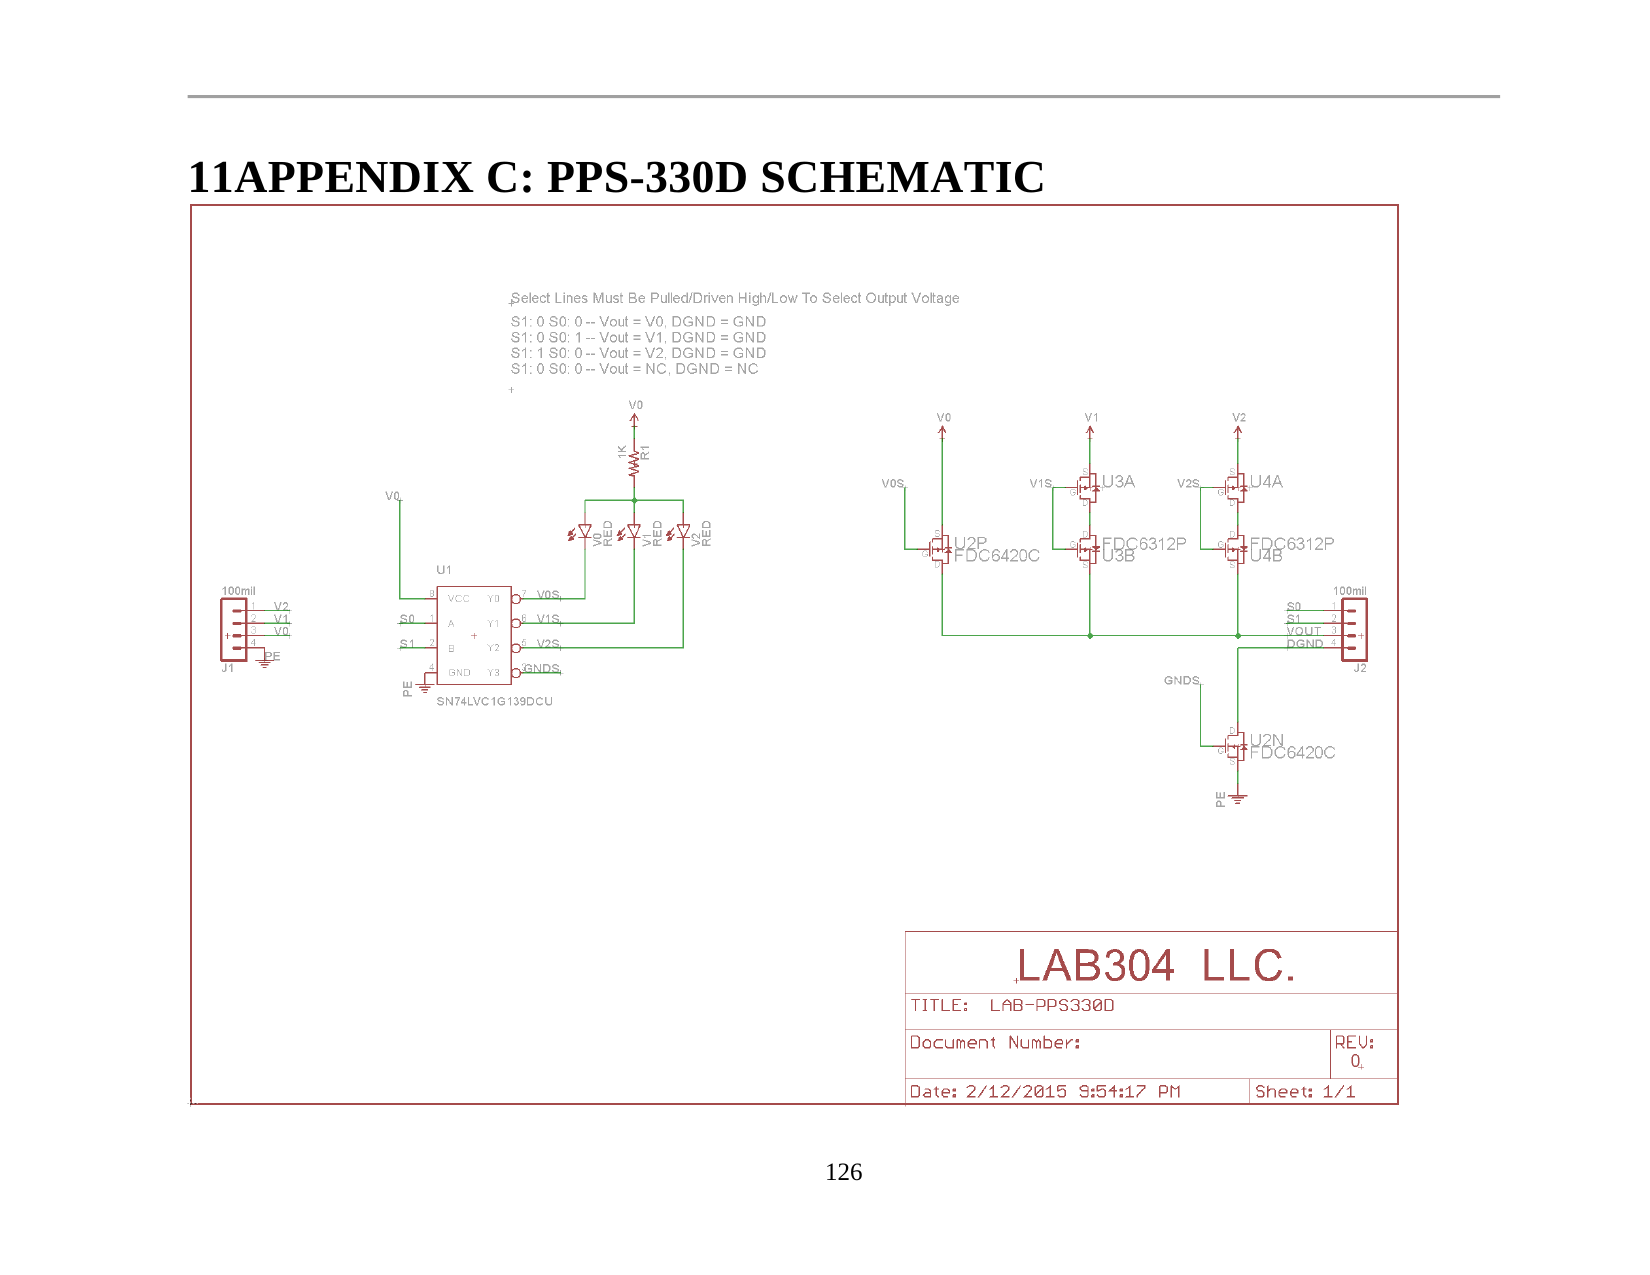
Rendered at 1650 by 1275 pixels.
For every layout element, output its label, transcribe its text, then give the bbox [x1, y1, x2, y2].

picture [187, 202, 1400, 1107]
subtitle Appendix C: PPS-330D Schematic [187, 150, 1500, 203]
